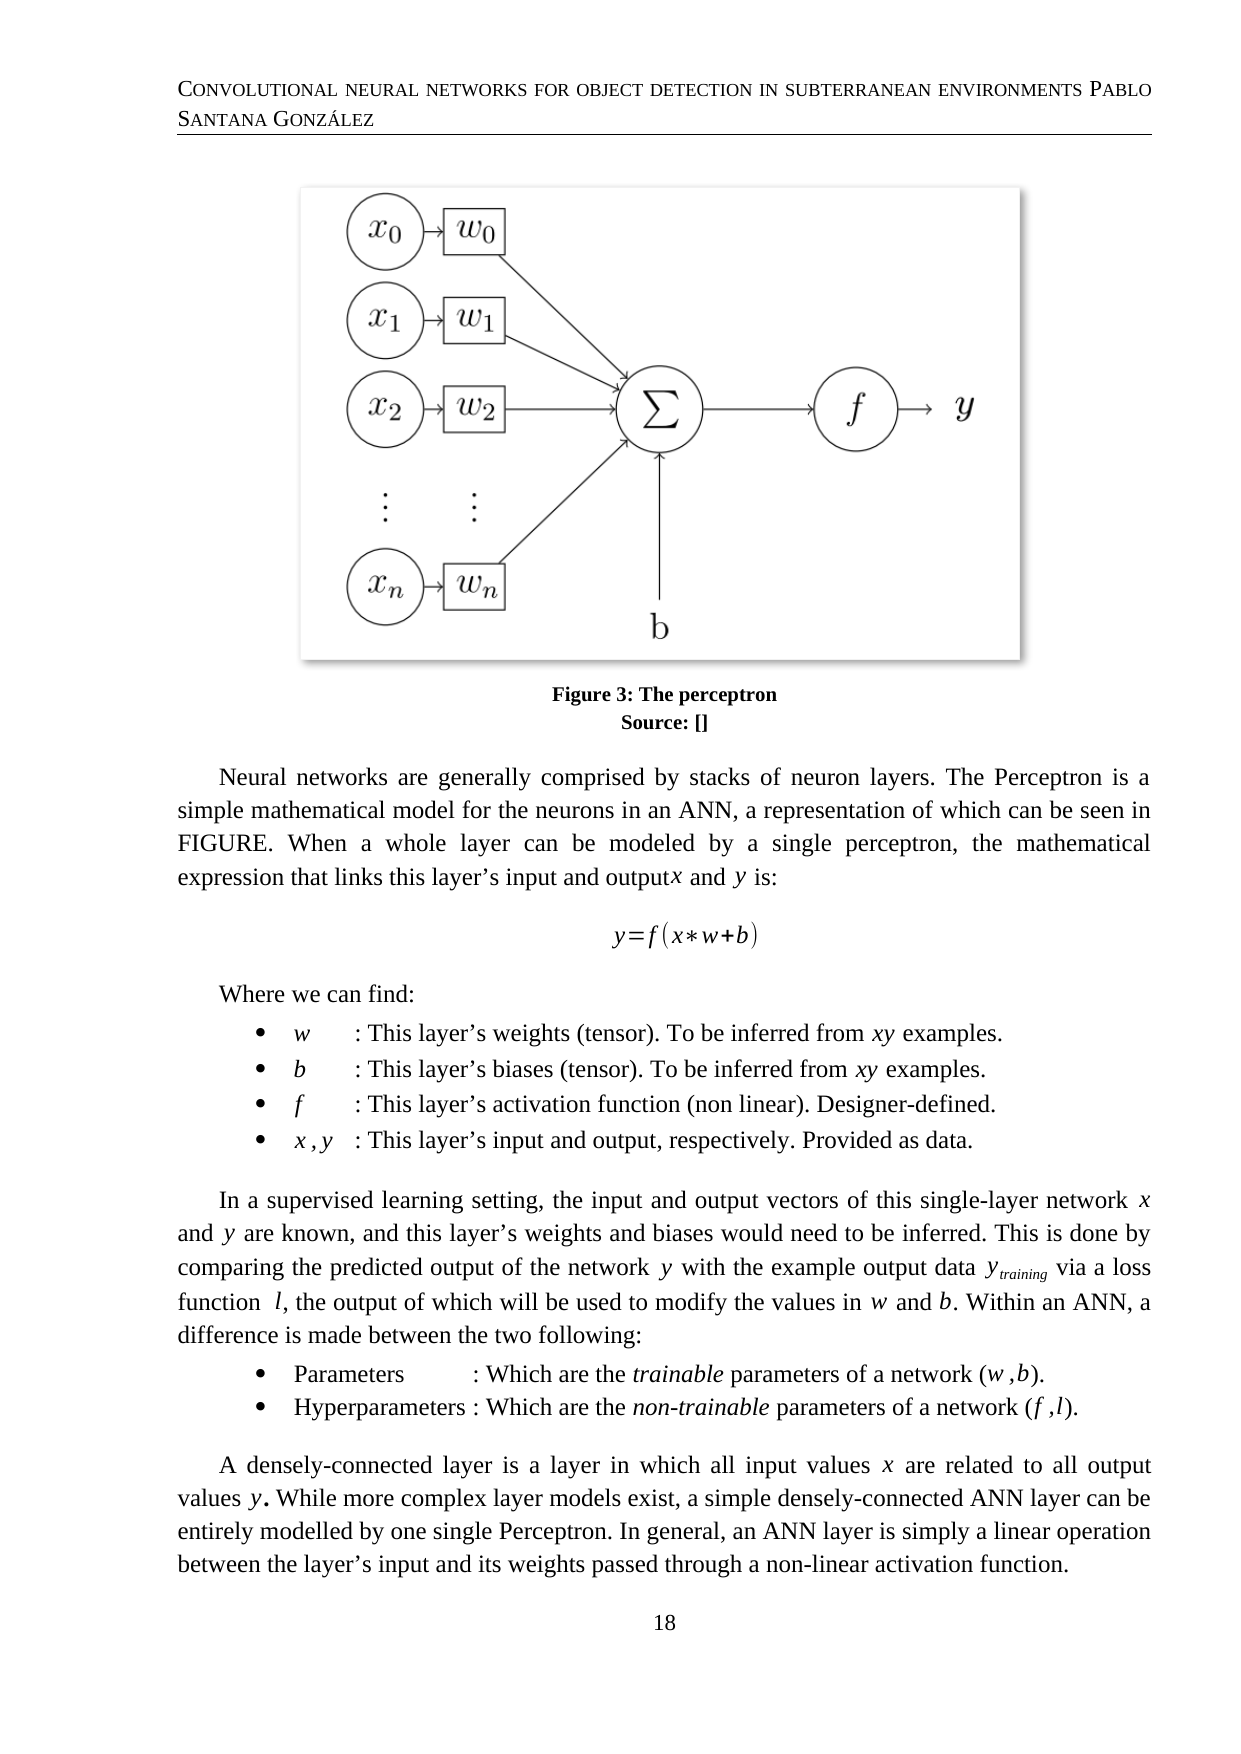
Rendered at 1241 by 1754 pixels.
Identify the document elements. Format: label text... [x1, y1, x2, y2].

text Source: [] [177, 710, 1152, 734]
list : This layer’s biases (tensor). To be inferred from examples. [256, 1054, 1152, 1085]
list : This layer’s activation function (non linear). Designer-defined. [256, 1089, 1152, 1120]
list Parameters : Which are the trainable parameters of a network (). [256, 1359, 1152, 1388]
text A densely-connected layer is a layer in which all input values are related to all output values . While more complex layer models exist, a simple densely-connected ANN layer can be entirely modelled by one single Perceptron. In general, an ANN layer is simply a linear operation between the layer’s input and its weights passed through a non-linear activation function. [177, 1450, 1152, 1578]
picture [301, 188, 1019, 659]
text Where we can find: [177, 979, 1152, 1008]
list Hyperparameters : Which are the non-trainable parameters of a network (). [256, 1392, 1152, 1421]
text Neural networks are generally comprised by stacks of neuron layers. The Perceptron is a simple mathematical model for the neurons in an ANN, a representation of which can be seen in FIGURE. When a whole layer can be modeled by a single perceptron, the mathematical expression that links this layer’s input and output and is: [177, 762, 1152, 890]
list : This layer’s input and output, respectively. Provided as data. [256, 1125, 1152, 1156]
text In a supervised learning setting, the input and output vectors of this single-layer network and are known, and this layer’s weights and biases would need to be inferred. This is done by comparing the predicted output of the network with the example output data via a loss function , the output of which will be used to modify the values in and . Within an ANN, a difference is made between the two following: [177, 1185, 1152, 1349]
list : This layer’s weights (tensor). To be inferred from examples. [256, 1018, 1152, 1049]
